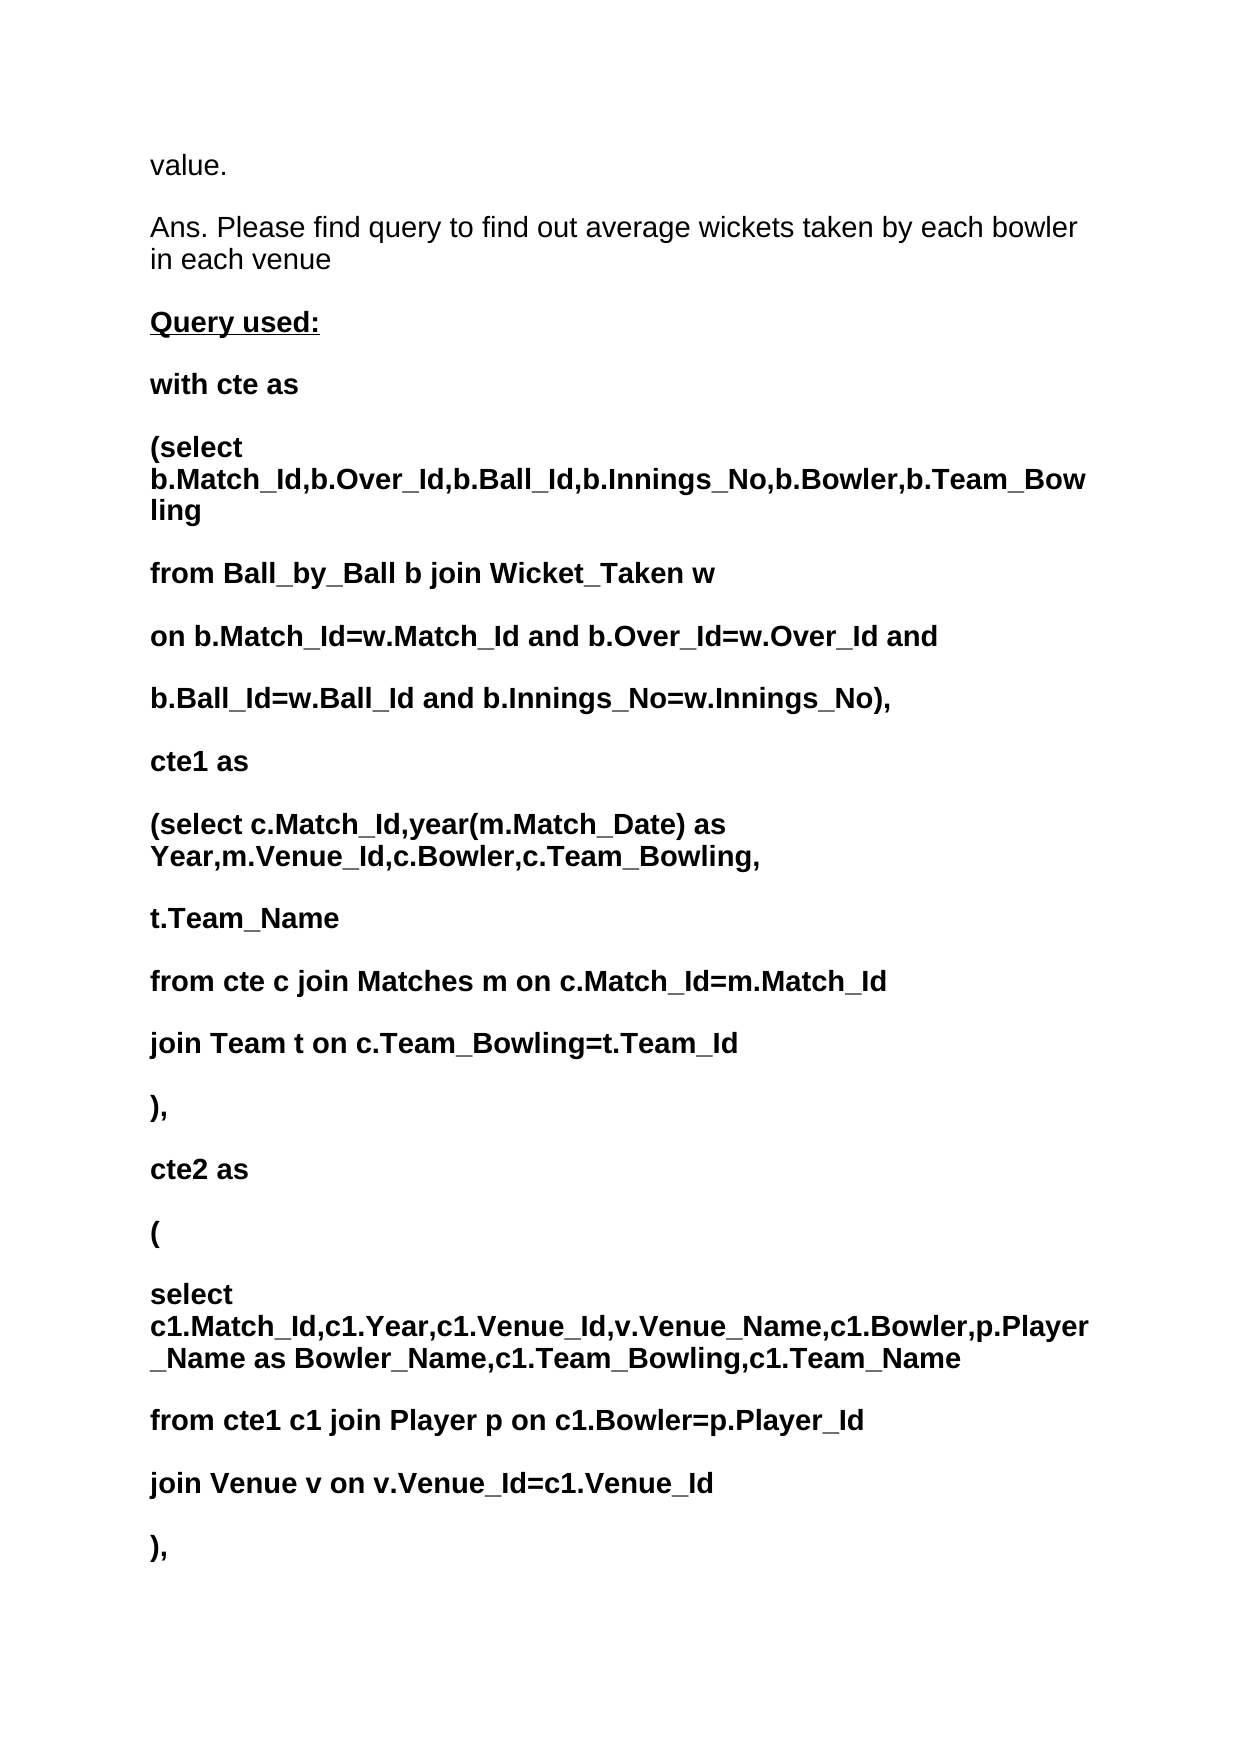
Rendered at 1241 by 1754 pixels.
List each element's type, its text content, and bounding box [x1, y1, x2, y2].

text t.Team_Name [150, 903, 1090, 935]
text b.Ball_Id=w.Ball_Id and b.Innings_No=w.Innings_No), [150, 684, 1090, 715]
text join Team t on c.Team_Bowling=t.Team_Id [150, 1029, 1090, 1060]
text select c1.Match_Id,c1.Year,c1.Venue_Id,v.Venue_Name,c1.Bowler,p.Player_Name as Bowler_Name,c1.Team_Bowling,c1.Team_Name [150, 1279, 1090, 1374]
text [150, 150, 1090, 181]
text ), [150, 1091, 1090, 1123]
text Query used: [150, 307, 1090, 338]
text ( [150, 1217, 1090, 1248]
text cte2 as [150, 1154, 1090, 1186]
text (select b.Match_Id,b.Over_Id,b.Ball_Id,b.Innings_No,b.Bowler,b.Team_Bowling [150, 432, 1090, 527]
text cte1 as [150, 746, 1090, 778]
text (select c.Match_Id,year(m.Match_Date) as Year,m.Venue_Id,c.Bowler,c.Team_Bowling, [150, 809, 1090, 872]
text with cte as [150, 370, 1090, 401]
text ), [150, 1531, 1090, 1562]
text from Ball_by_Ball b join Wicket_Taken w [150, 558, 1090, 590]
text from cte c join Matches m on c.Match_Id=m.Match_Id [150, 966, 1090, 997]
text from cte1 c1 join Player p on c1.Bowler=p.Player_Id [150, 1405, 1090, 1437]
text Ans. Please find query to find out average wickets taken by each bowler in each venue [150, 213, 1090, 276]
text on b.Match_Id=w.Match_Id and b.Over_Id=w.Over_Id and [150, 621, 1090, 652]
text join Venue v on v.Venue_Id=c1.Venue_Id [150, 1468, 1090, 1499]
